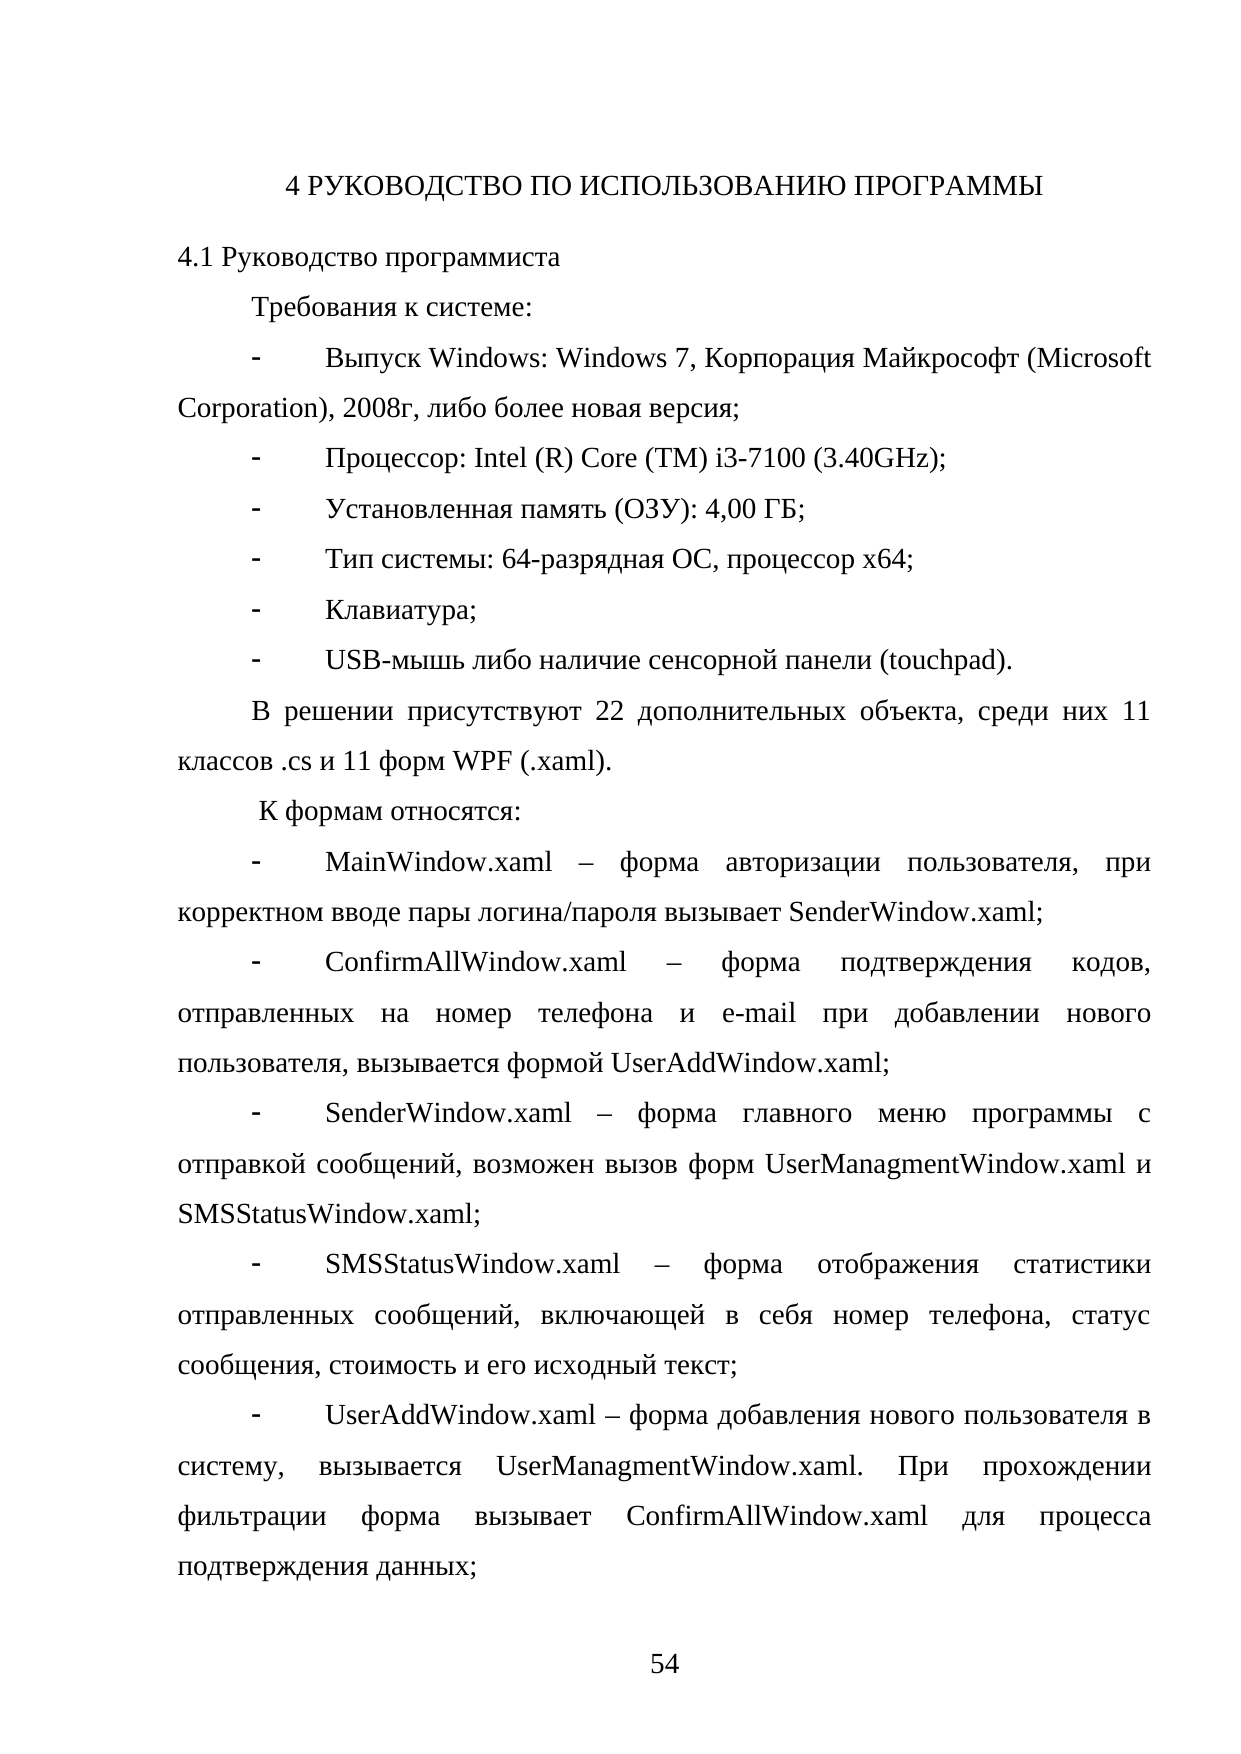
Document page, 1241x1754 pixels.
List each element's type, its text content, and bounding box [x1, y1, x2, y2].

list USB-мышь либо наличие сенсорной панели (touchpad). [177, 642, 1152, 676]
list Тип системы: 64-разрядная ОС, процессор х64; [177, 541, 1152, 575]
list SenderWindow.xaml – форма главного меню программы с отправкой сообщений, возможен вызов форм UserManagmentWindow.xaml и SMSStatusWindow.xaml; [177, 1095, 1152, 1230]
list ConfirmAllWindow.xaml – форма подтверждения кодов, отправленных на номер телефона и e-mail при добавлении нового пользователя, вызывается формой UserAddWindow.xaml; [177, 944, 1152, 1079]
list Клавиатура; [177, 592, 1152, 626]
list SMSStatusWindow.xaml – форма отображения статистики отправленных сообщений, включающей в себя номер телефона, статус сообщения, стоимость и его исходный текст; [177, 1246, 1152, 1381]
text В решении присутствуют 22 дополнительных объекта, среди них 11 классов .cs и 11 форм WPF (.xaml). [177, 693, 1152, 777]
list MainWindow.xaml – форма авторизации пользователя, при корректном вводе пары логина/пароля вызывает SenderWindow.xaml; [177, 844, 1152, 928]
list Установленная память (ОЗУ): 4,00 ГБ; [177, 491, 1152, 525]
text Требования к системе: [177, 289, 1152, 323]
text К формам относятся: [177, 793, 1152, 827]
subtitle 4.1 Руководство программиста [177, 239, 1152, 273]
list Процессор: Intel (R) Core (TM) i3-7100 (3.40GHz); [177, 441, 1152, 474]
list Выпуск Windows: Windows 7, Корпорация Майкрософт (Microsoft Corporation), 2008г, либо более новая версия; [177, 340, 1152, 424]
list UserAddWindow.xaml – форма добавления нового пользователя в систему, вызывается UserManagmentWindow.xaml. При прохождении фильтрации форма вызывает ConfirmAllWindow.xaml для процесса подтверждения данных; [177, 1397, 1152, 1582]
subtitle 4 РУКОВОДСТВО ПО ИСПОЛЬЗОВАНИЮ ПРОГРАММЫ [177, 168, 1152, 202]
